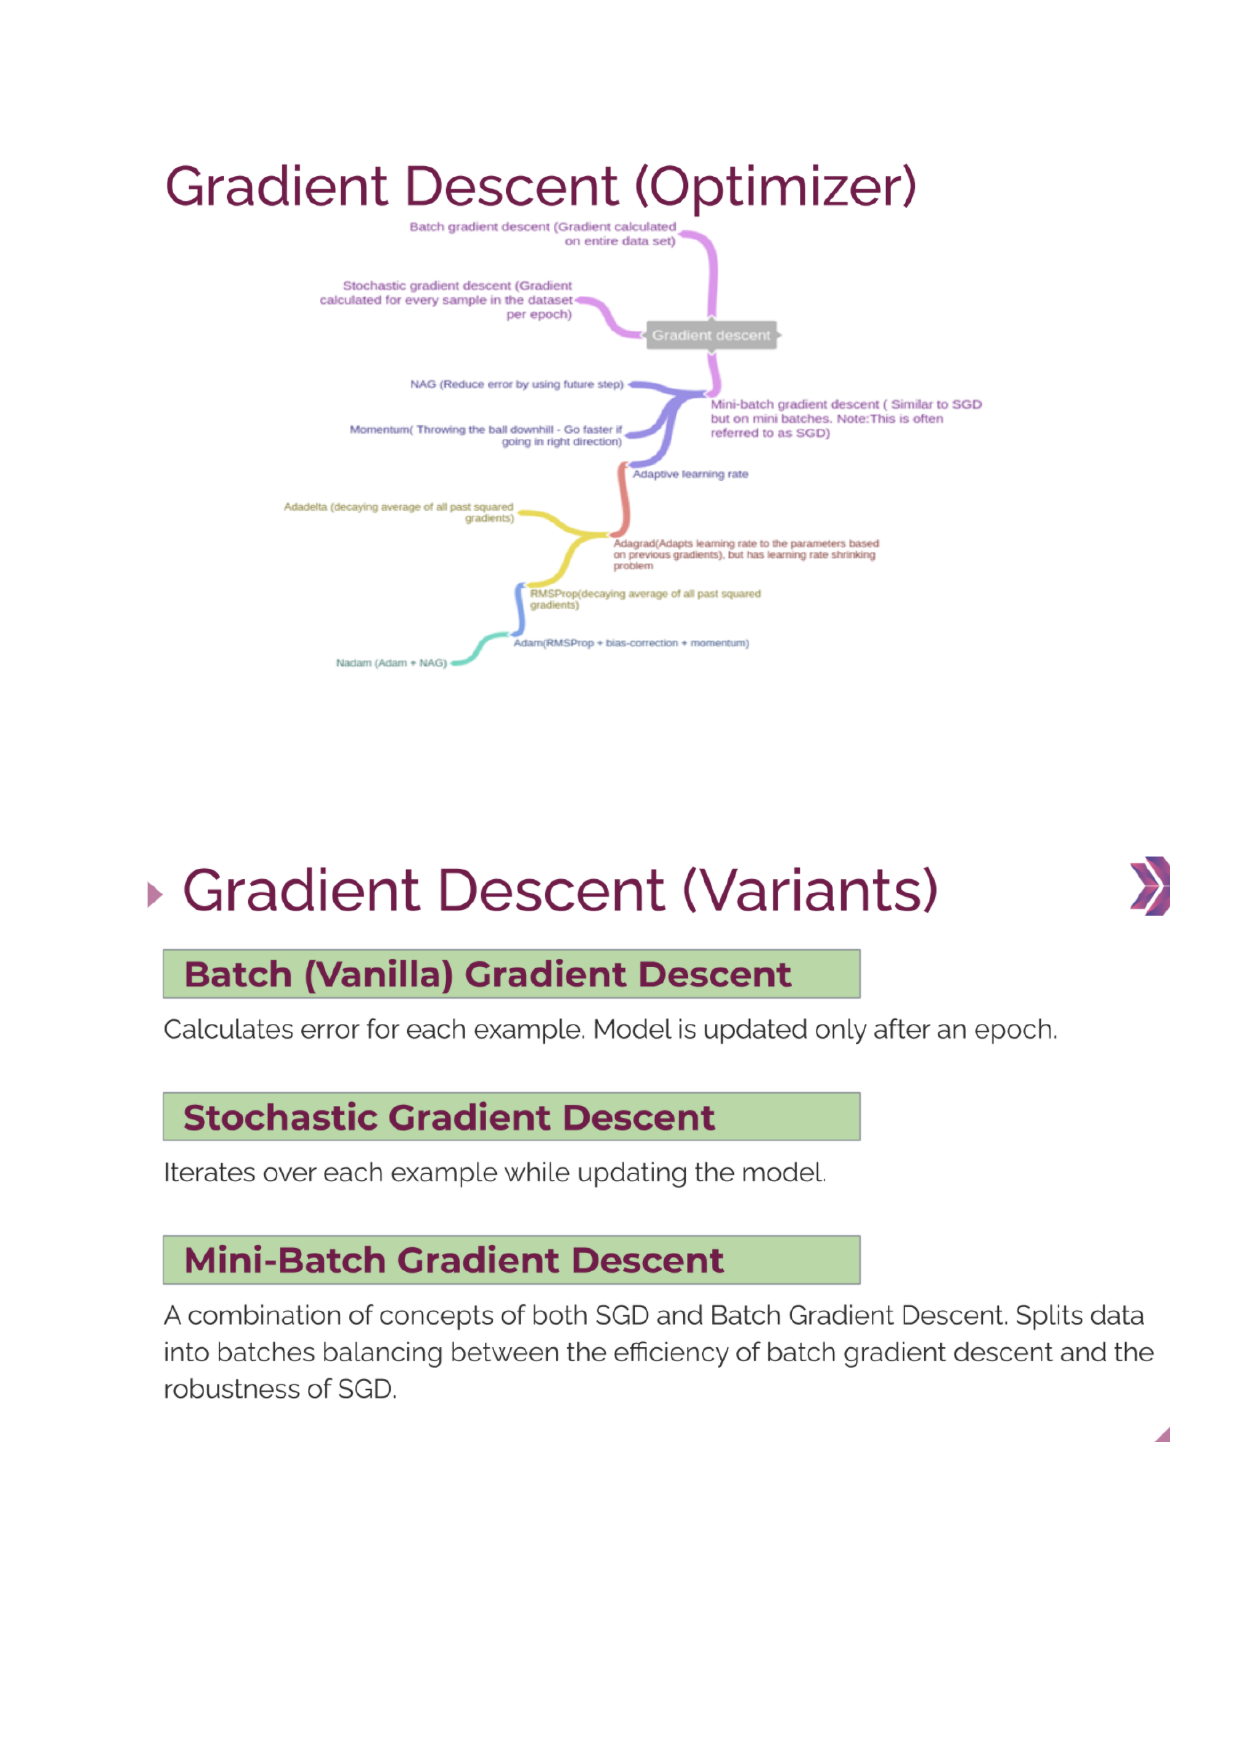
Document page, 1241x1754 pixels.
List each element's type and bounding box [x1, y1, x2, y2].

picture [147, 147, 1018, 702]
picture [147, 853, 1170, 1442]
